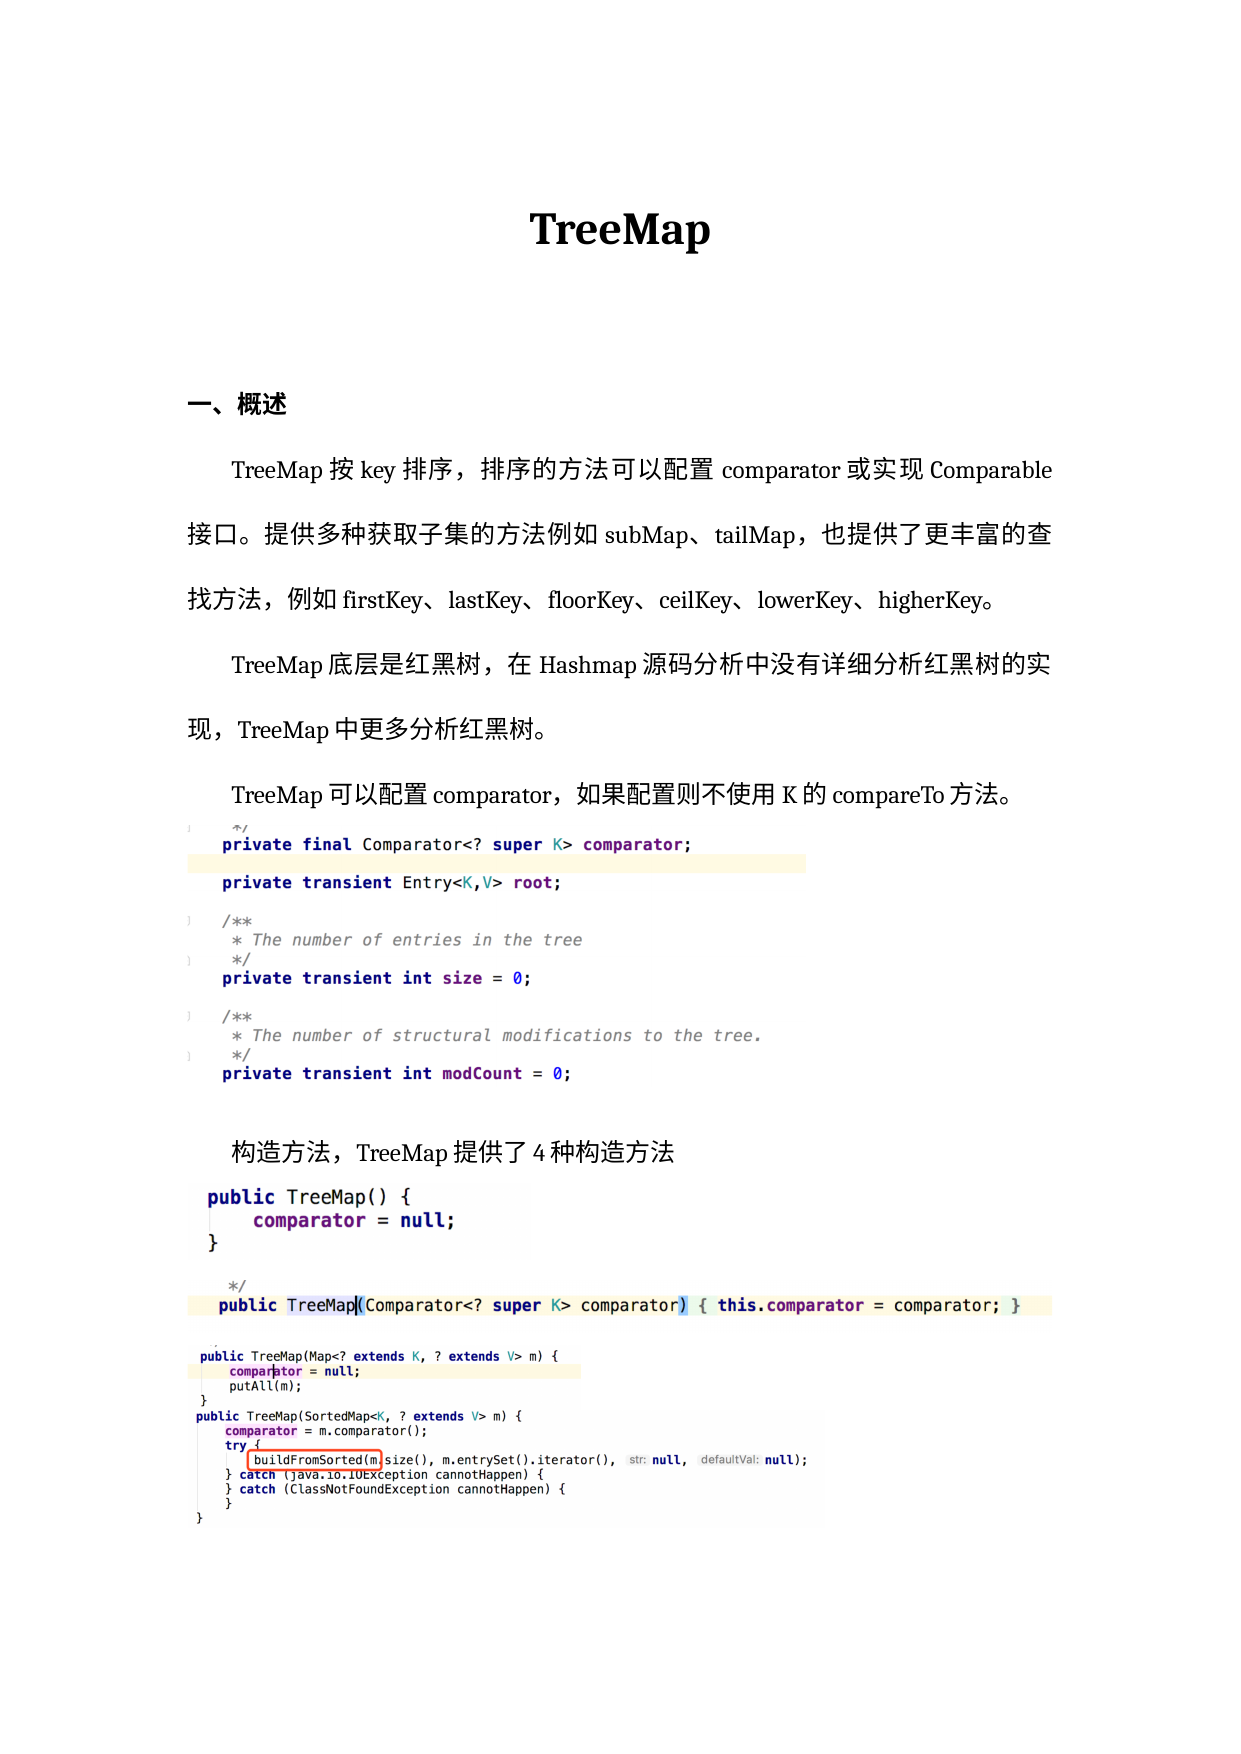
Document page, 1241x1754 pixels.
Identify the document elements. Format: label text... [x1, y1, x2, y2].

text TreeMap可以配置comparator，如果配置则不使用K的compareTo方法。 [187, 761, 1053, 826]
picture [187, 1280, 1053, 1333]
picture [187, 1345, 825, 1528]
subtitle TreeMap [187, 197, 1053, 262]
text 一、概述 [187, 371, 1053, 436]
picture [187, 1183, 532, 1260]
picture [187, 825, 806, 1087]
text TreeMap底层是红黑树，在Hashmap源码分析中没有详细分析红黑树的实现，TreeMap中更多分析红黑树。 [187, 631, 1053, 761]
text TreeMap按key排序，排序的方法可以配置comparator或实现Comparable接口。提供多种获取子集的方法例如subMap、tailMap，也提供了更丰富的查找方法，例如firstKey、lastKey、floorKey、ceilKey、lowerKey、higherKey。 [187, 436, 1053, 631]
text 构造方法，TreeMap提供了4种构造方法 [187, 1118, 1053, 1183]
